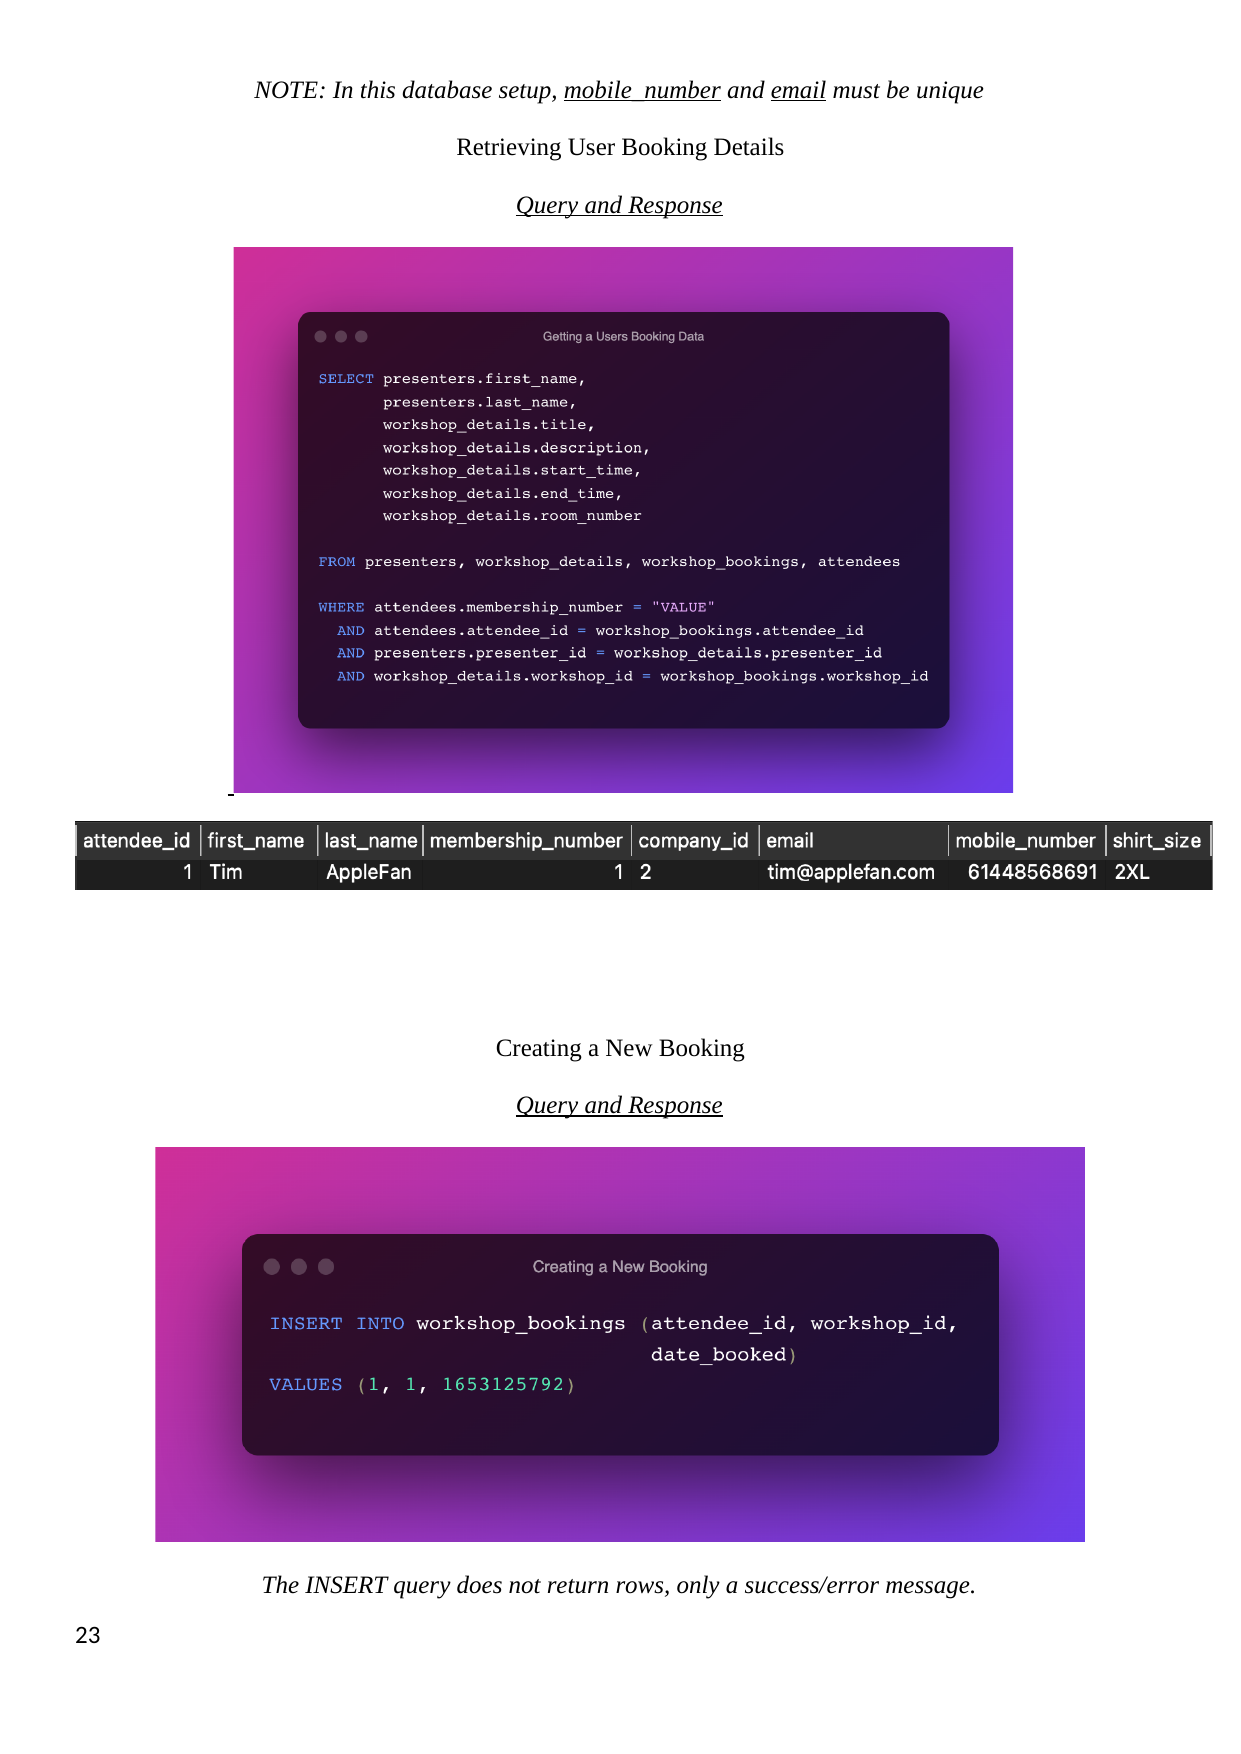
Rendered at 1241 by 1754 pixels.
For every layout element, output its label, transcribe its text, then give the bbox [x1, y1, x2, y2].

text The INSERT query does not return rows, only a success/error message. [75, 1570, 1165, 1599]
text NOTE: In this database setup, mobile_number and email must be unique [75, 75, 1165, 104]
picture [155, 1147, 1085, 1542]
text Query and Response [75, 190, 1165, 219]
picture [233, 247, 1014, 793]
text Query and Response [75, 1090, 1165, 1119]
text Retrieving User Booking Details [75, 132, 1165, 161]
picture [75, 821, 1213, 890]
text Creating a New Booking [75, 1033, 1165, 1062]
